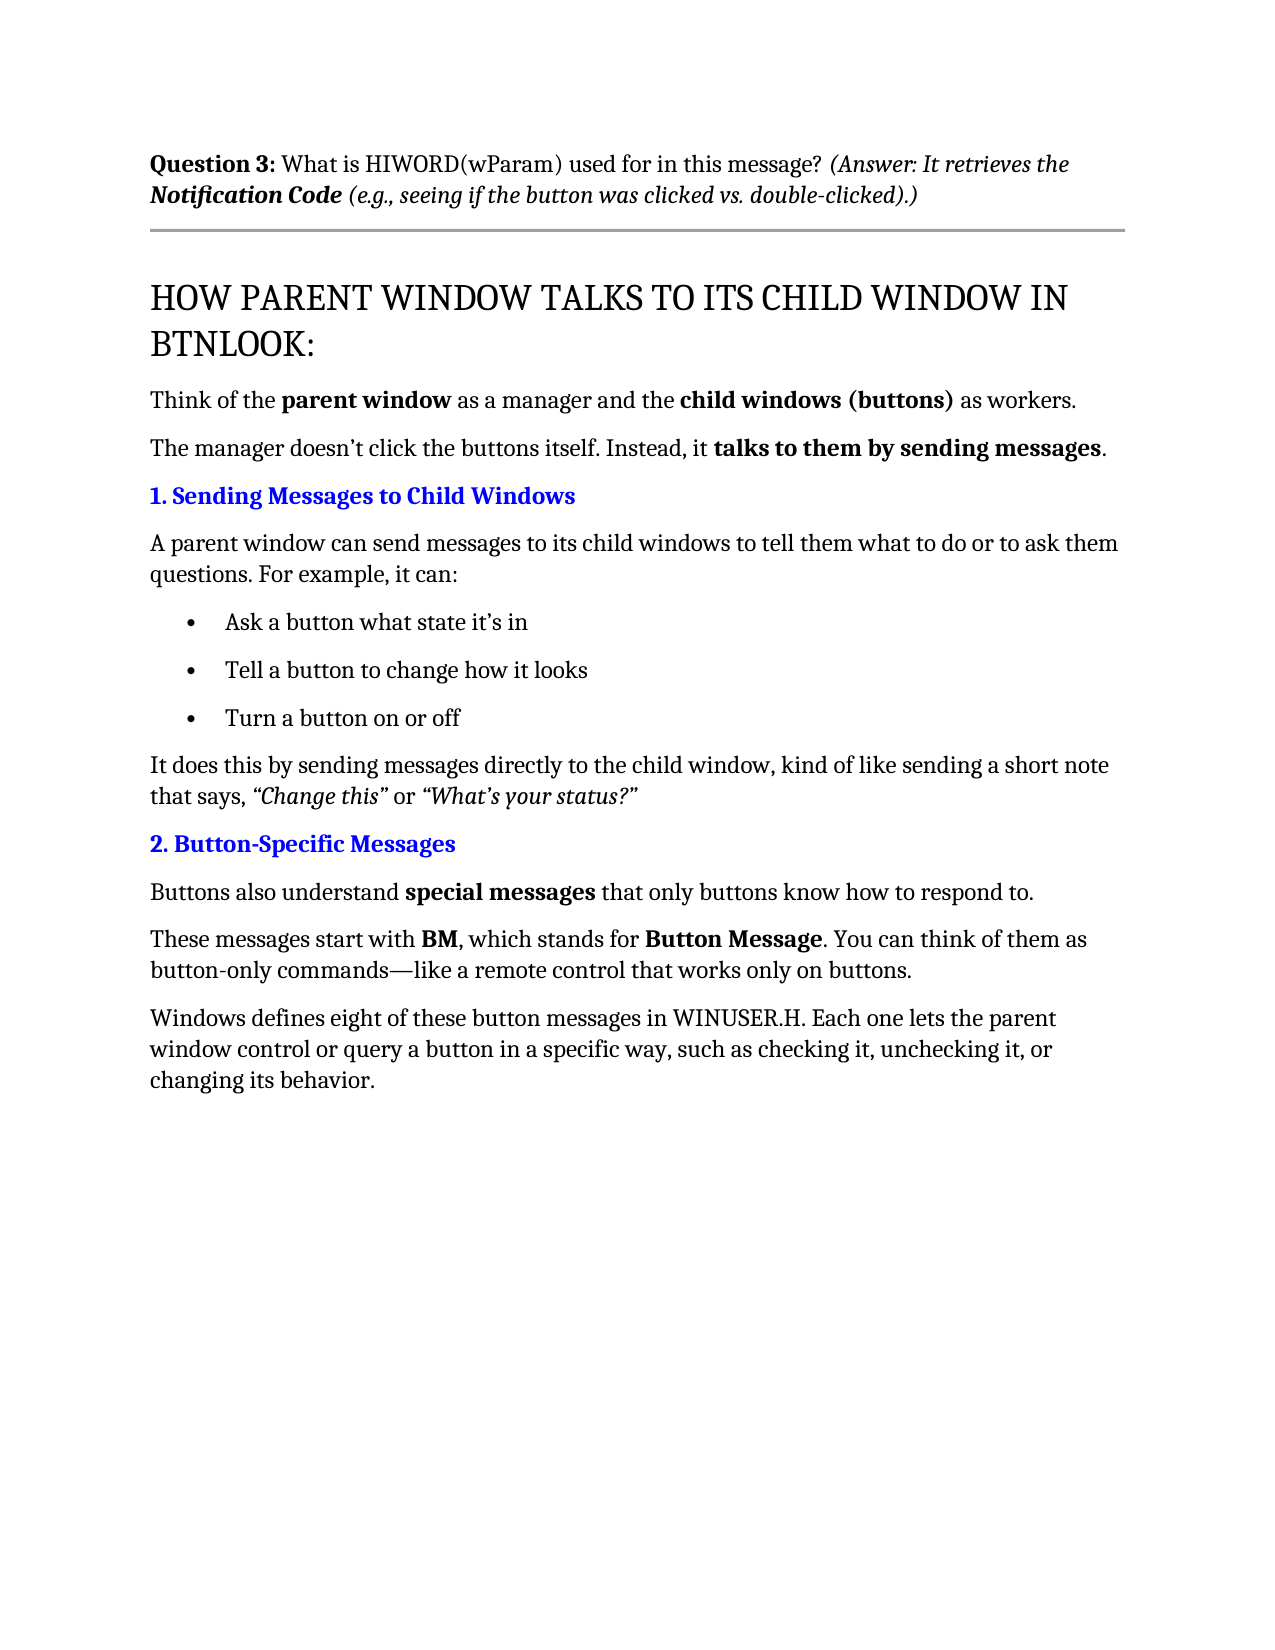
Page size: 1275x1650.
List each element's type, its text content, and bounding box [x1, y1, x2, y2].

text Question 3: What is HIWORD(wParam) used for in this message? (Answer: It retrieves the Notification Code (e.g., seeing if the button was clicked vs. double-clicked).) [150, 150, 1125, 210]
text 1. Sending Messages to Child Windows [150, 482, 1125, 510]
list Tell a button to change how it looks [187, 656, 1125, 684]
text Buttons also understand special messages that only buttons know how to respond to. [150, 878, 1125, 906]
text A parent window can send messages to its child windows to tell them what to do or to ask them questions. For example, it can: [150, 529, 1125, 589]
text Windows defines eight of these button messages in WINUSER.H. Each one lets the parent window control or query a button in a specific way, such as checking it, unchecking it, or changing its behavior. [150, 1004, 1125, 1095]
text Think of the parent window as a manager and the child windows (buttons) as workers. [150, 386, 1125, 415]
text It does this by sending messages directly to the child window, kind of like sending a short note that says, “Change this” or “What’s your status?” [150, 751, 1125, 811]
text 2. Button-Specific Messages [150, 830, 1125, 859]
text These messages start with BM, which stands for Button Message. You can think of them as button-only commands—like a remote control that works only on buttons. [150, 925, 1125, 985]
list Turn a button on or off [187, 703, 1125, 732]
list Ask a button what state it’s in [187, 608, 1125, 637]
text The manager doesn’t click the buttons itself. Instead, it talks to them by sending messages. [150, 434, 1125, 463]
text HOW PARENT WINDOW TALKS TO ITS CHILD WINDOW IN BTNLOOK: [150, 276, 1125, 366]
